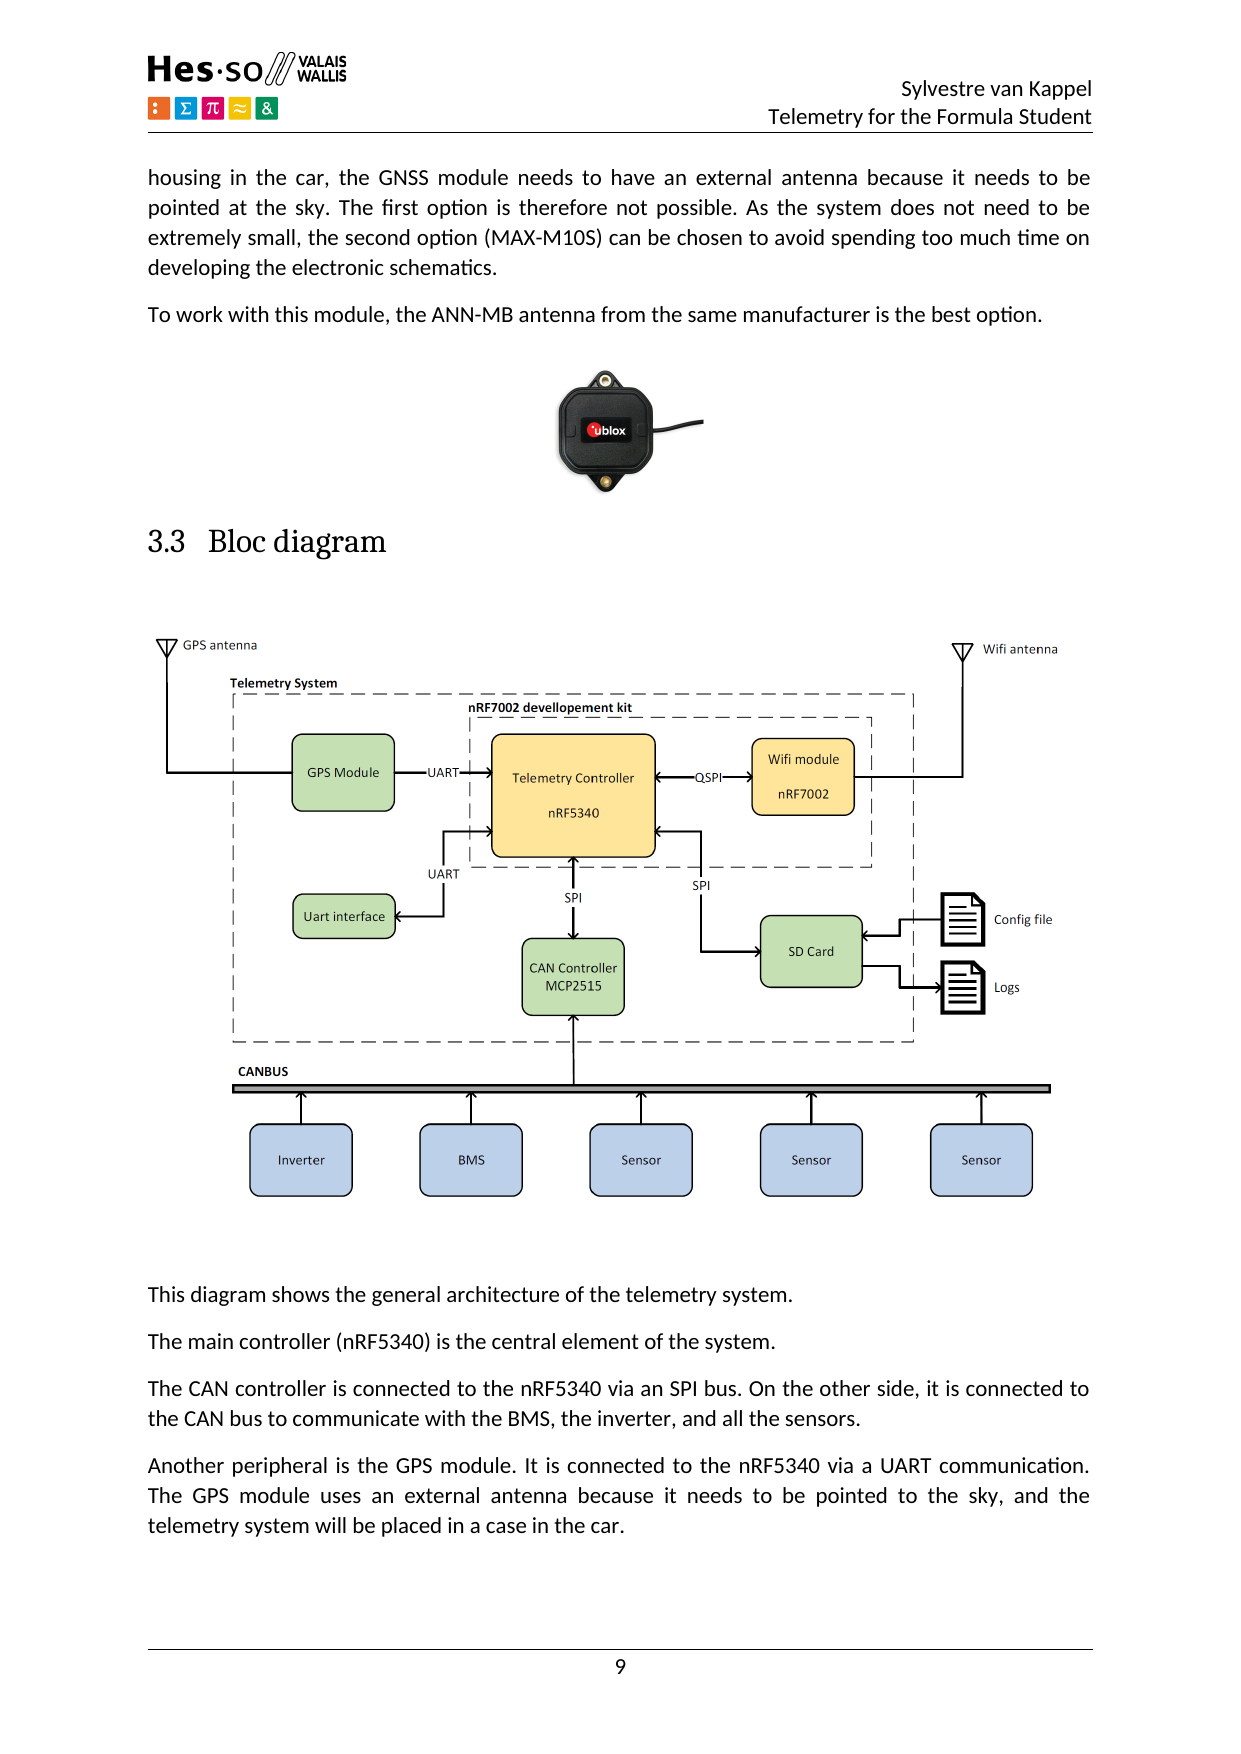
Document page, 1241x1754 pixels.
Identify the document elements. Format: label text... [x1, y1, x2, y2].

picture [531, 347, 709, 504]
text The CAN controller is connected to the nRF5340 via an SPI bus. On the other side, it is connected to the CAN bus to communicate with the BMS, the inverter, and all the sensors. [148, 1374, 1093, 1432]
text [148, 163, 1093, 281]
text This diagram shows the general architecture of the telemetry system. [148, 1280, 1093, 1308]
text The main controller (nRF5340) is the central element of the system. [148, 1327, 1093, 1355]
picture [147, 627, 1093, 1215]
text Another peripheral is the GPS module. It is connected to the nRF5340 via a UART communication. The GPS module uses an external antenna because it needs to be pointed to the sky, and the telemetry system will be placed in a case in the car. [148, 1451, 1093, 1539]
text To work with this module, the ANN-MB antenna from the same manufacturer is the best option. [148, 300, 1093, 328]
picture [147, 52, 347, 120]
subtitle Bloc diagram [148, 522, 1093, 560]
